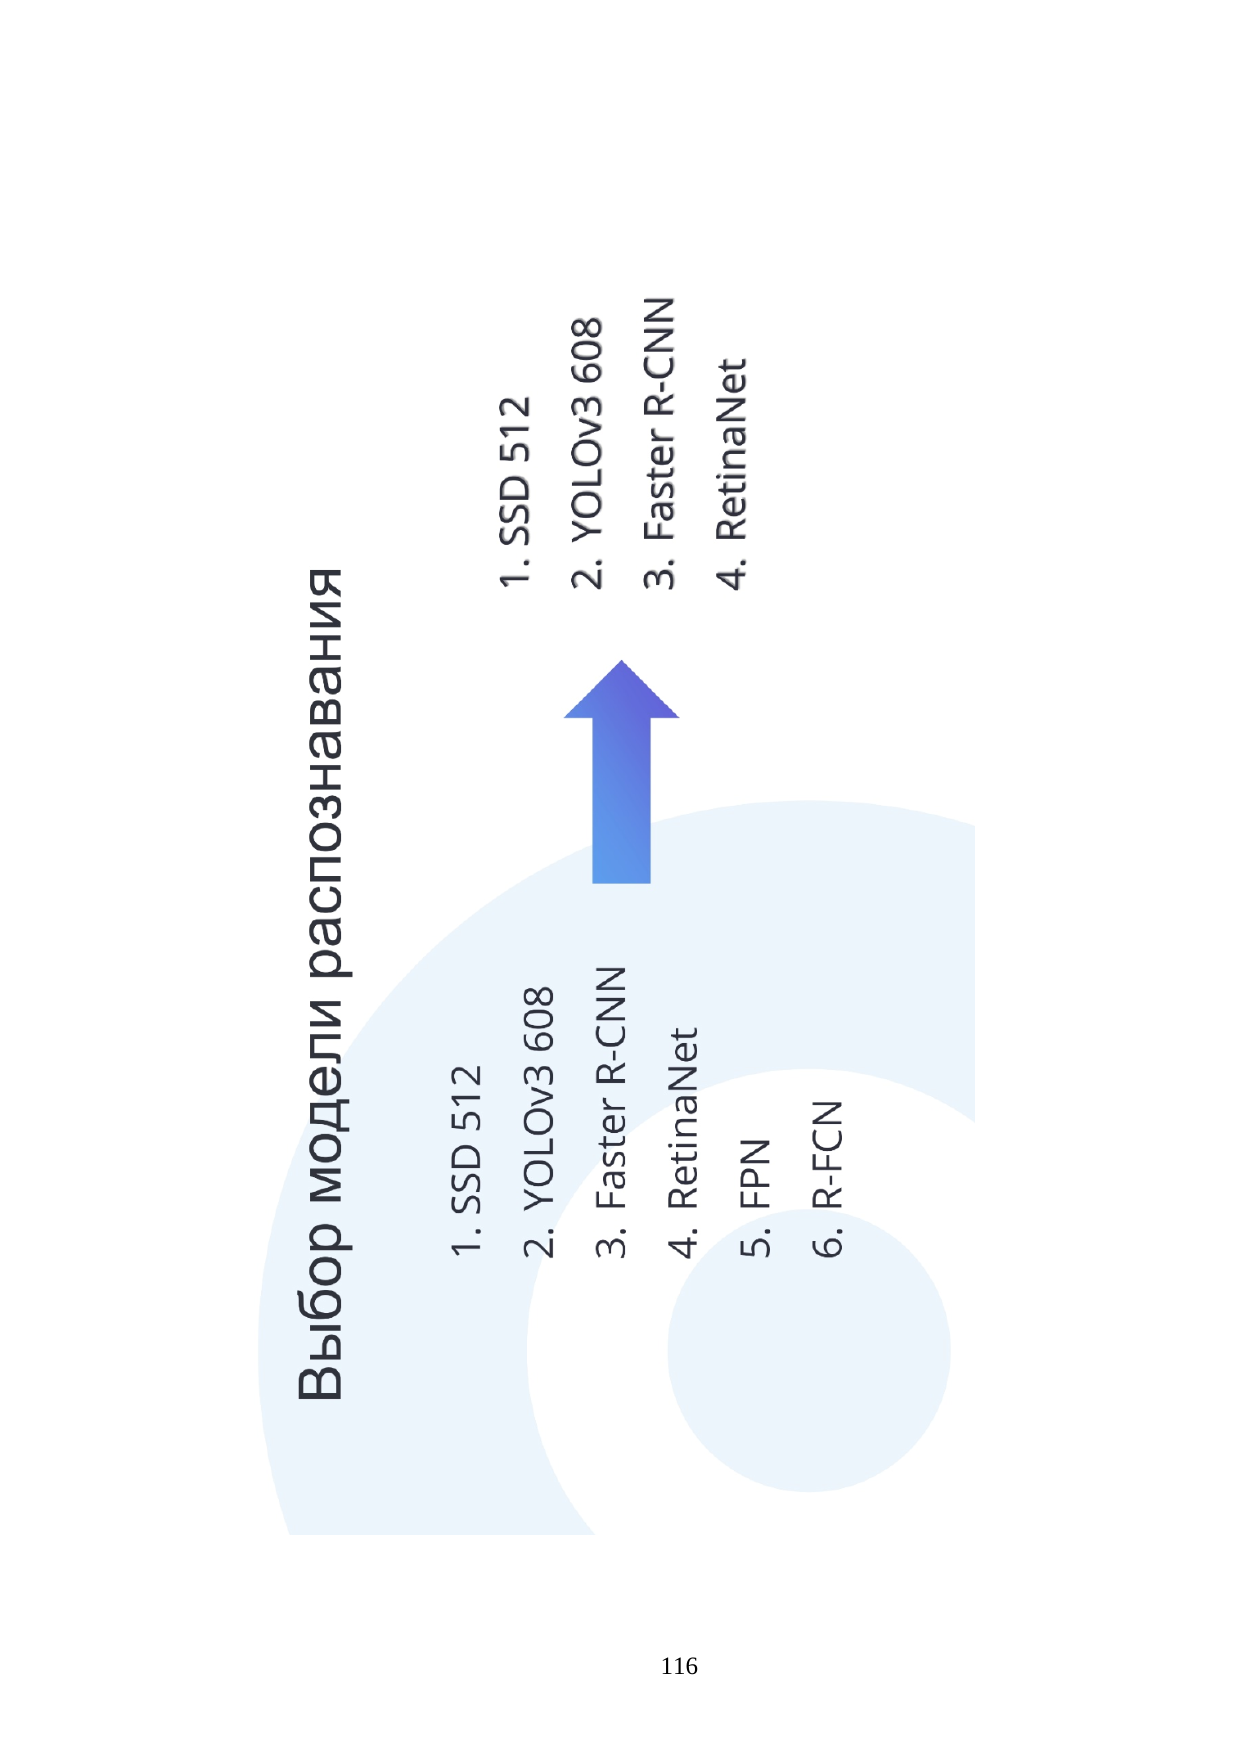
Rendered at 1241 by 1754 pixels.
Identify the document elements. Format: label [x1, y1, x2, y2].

picture [178, 120, 975, 1535]
